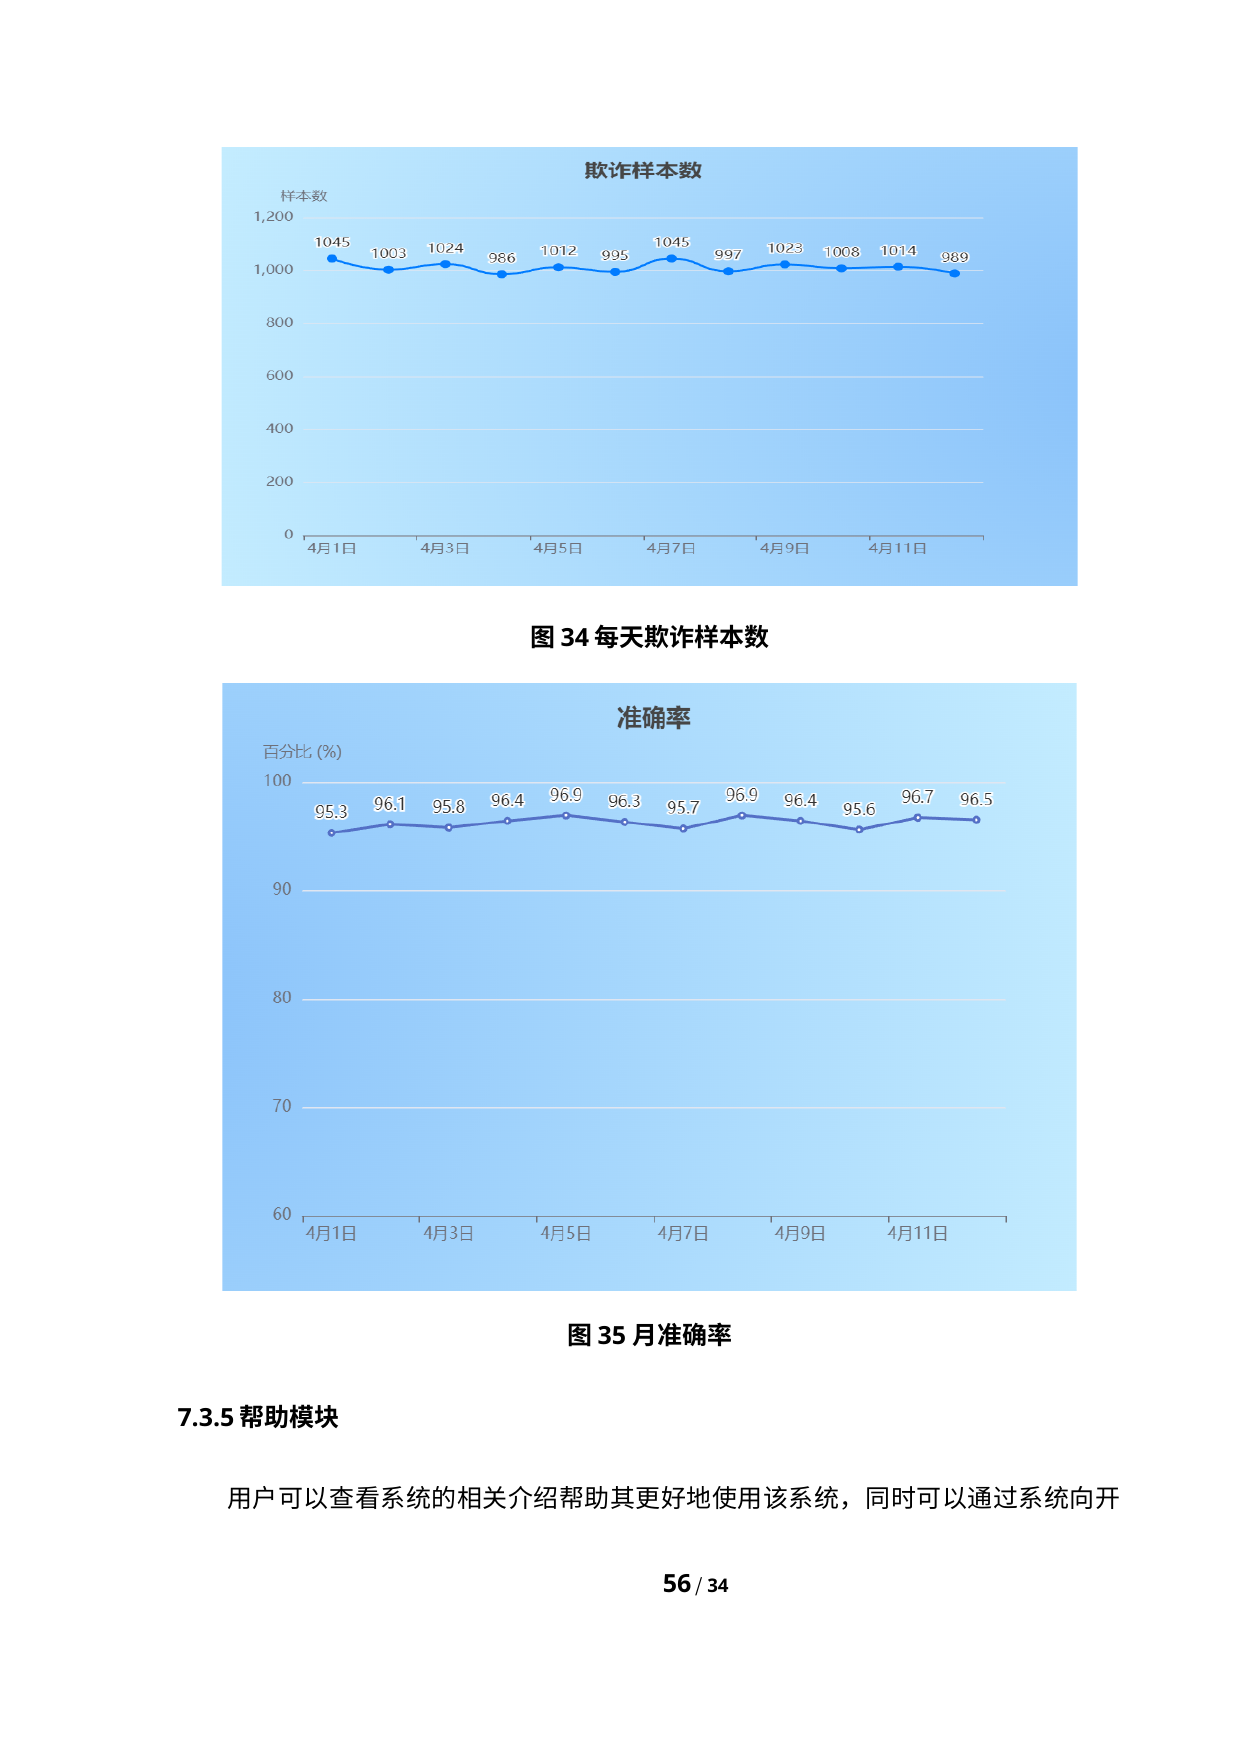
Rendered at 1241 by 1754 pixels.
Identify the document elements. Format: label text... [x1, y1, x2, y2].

picture [221, 147, 1078, 586]
text 图34每天欺诈样本数 [177, 603, 1122, 668]
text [177, 1464, 1122, 1529]
picture [222, 683, 1077, 1291]
text 7.3.5帮助模块 [177, 1383, 1122, 1448]
text 图35 月准确率 [177, 1301, 1122, 1366]
